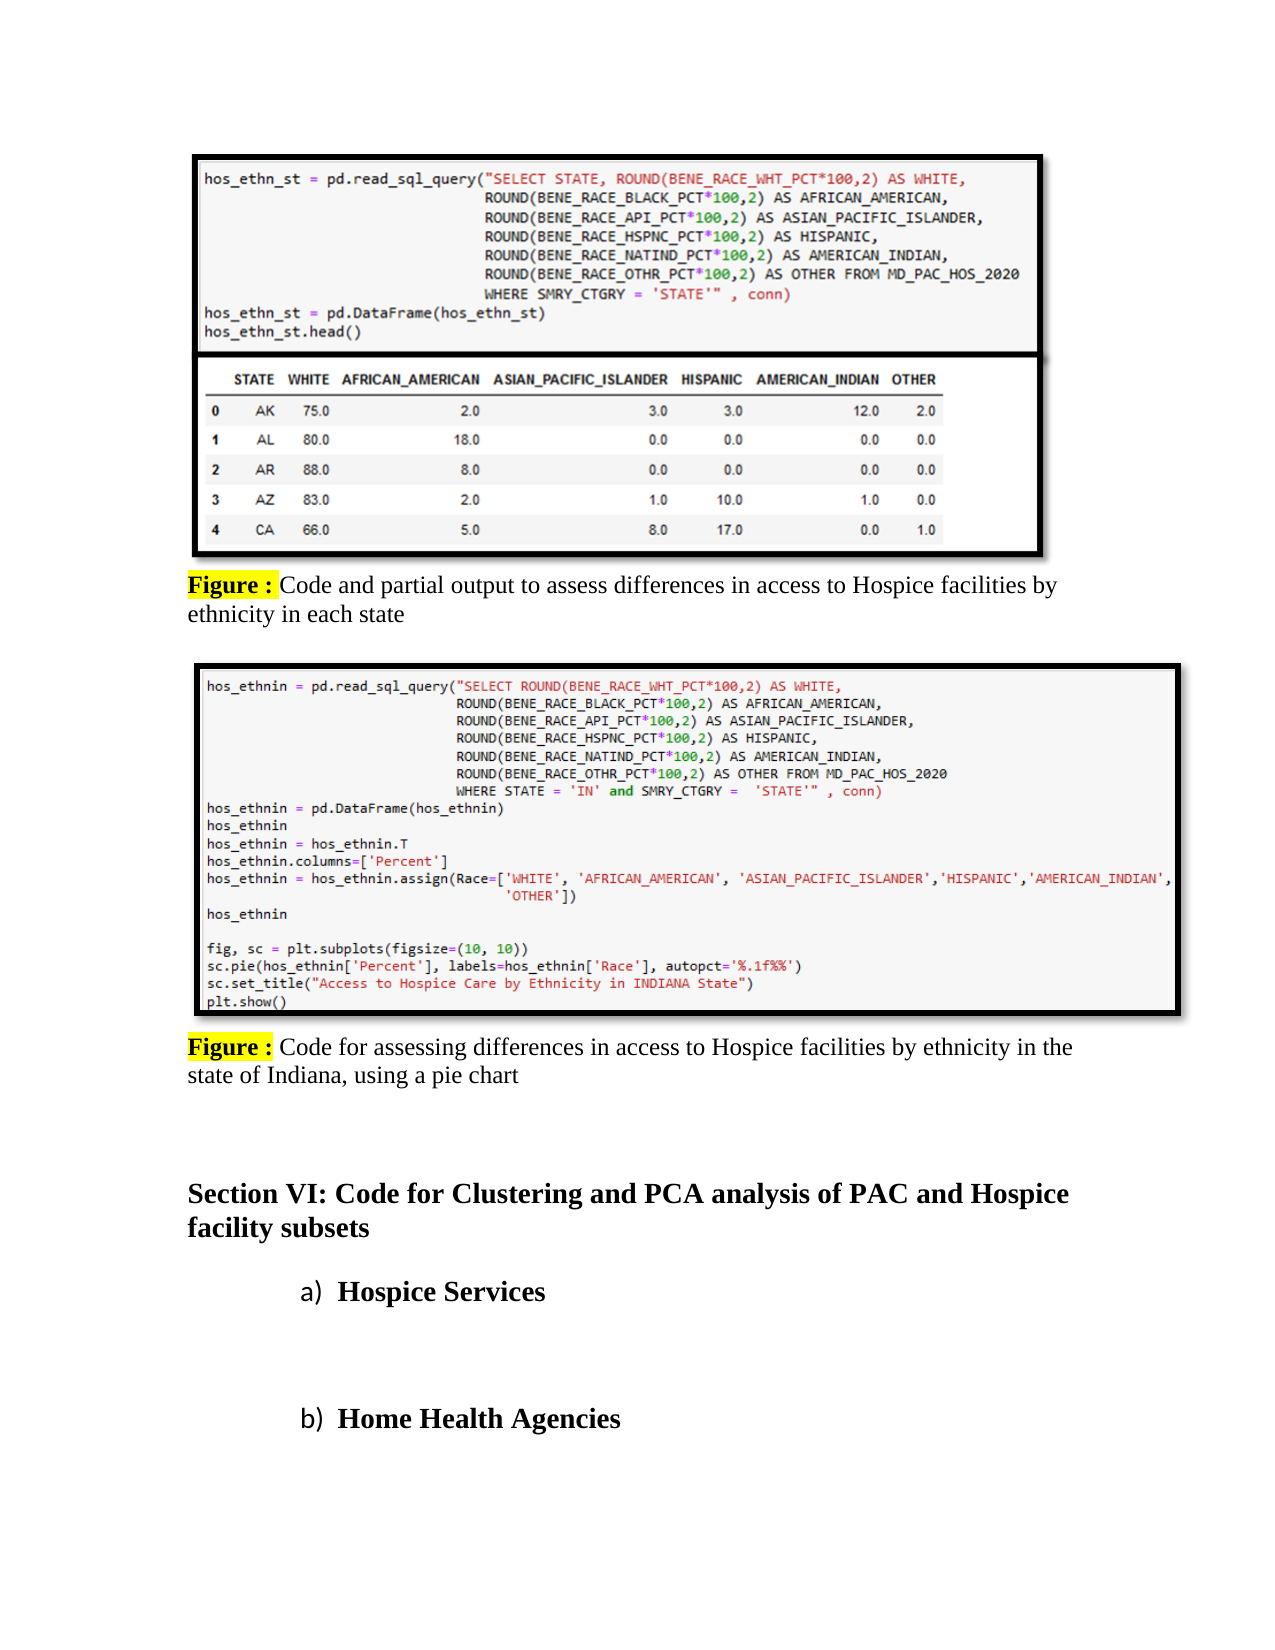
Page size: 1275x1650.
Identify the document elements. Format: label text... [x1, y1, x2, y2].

list Hospice Services [300, 1273, 1125, 1308]
picture [187, 150, 1056, 570]
text Figure : Code and partial output to assess differences in access to Hospice facilities by ethnicity in each state [187, 570, 1125, 627]
picture [200, 669, 1175, 1010]
text Section VI: Code for Clustering and PCA analysis of PAC and Hospice facility subsets [187, 1176, 1125, 1243]
list Home Health Agencies [300, 1400, 1125, 1436]
text Figure : Code for assessing differences in access to Hospice facilities by ethnicity in the state of Indiana, using a pie chart [187, 1032, 1125, 1089]
